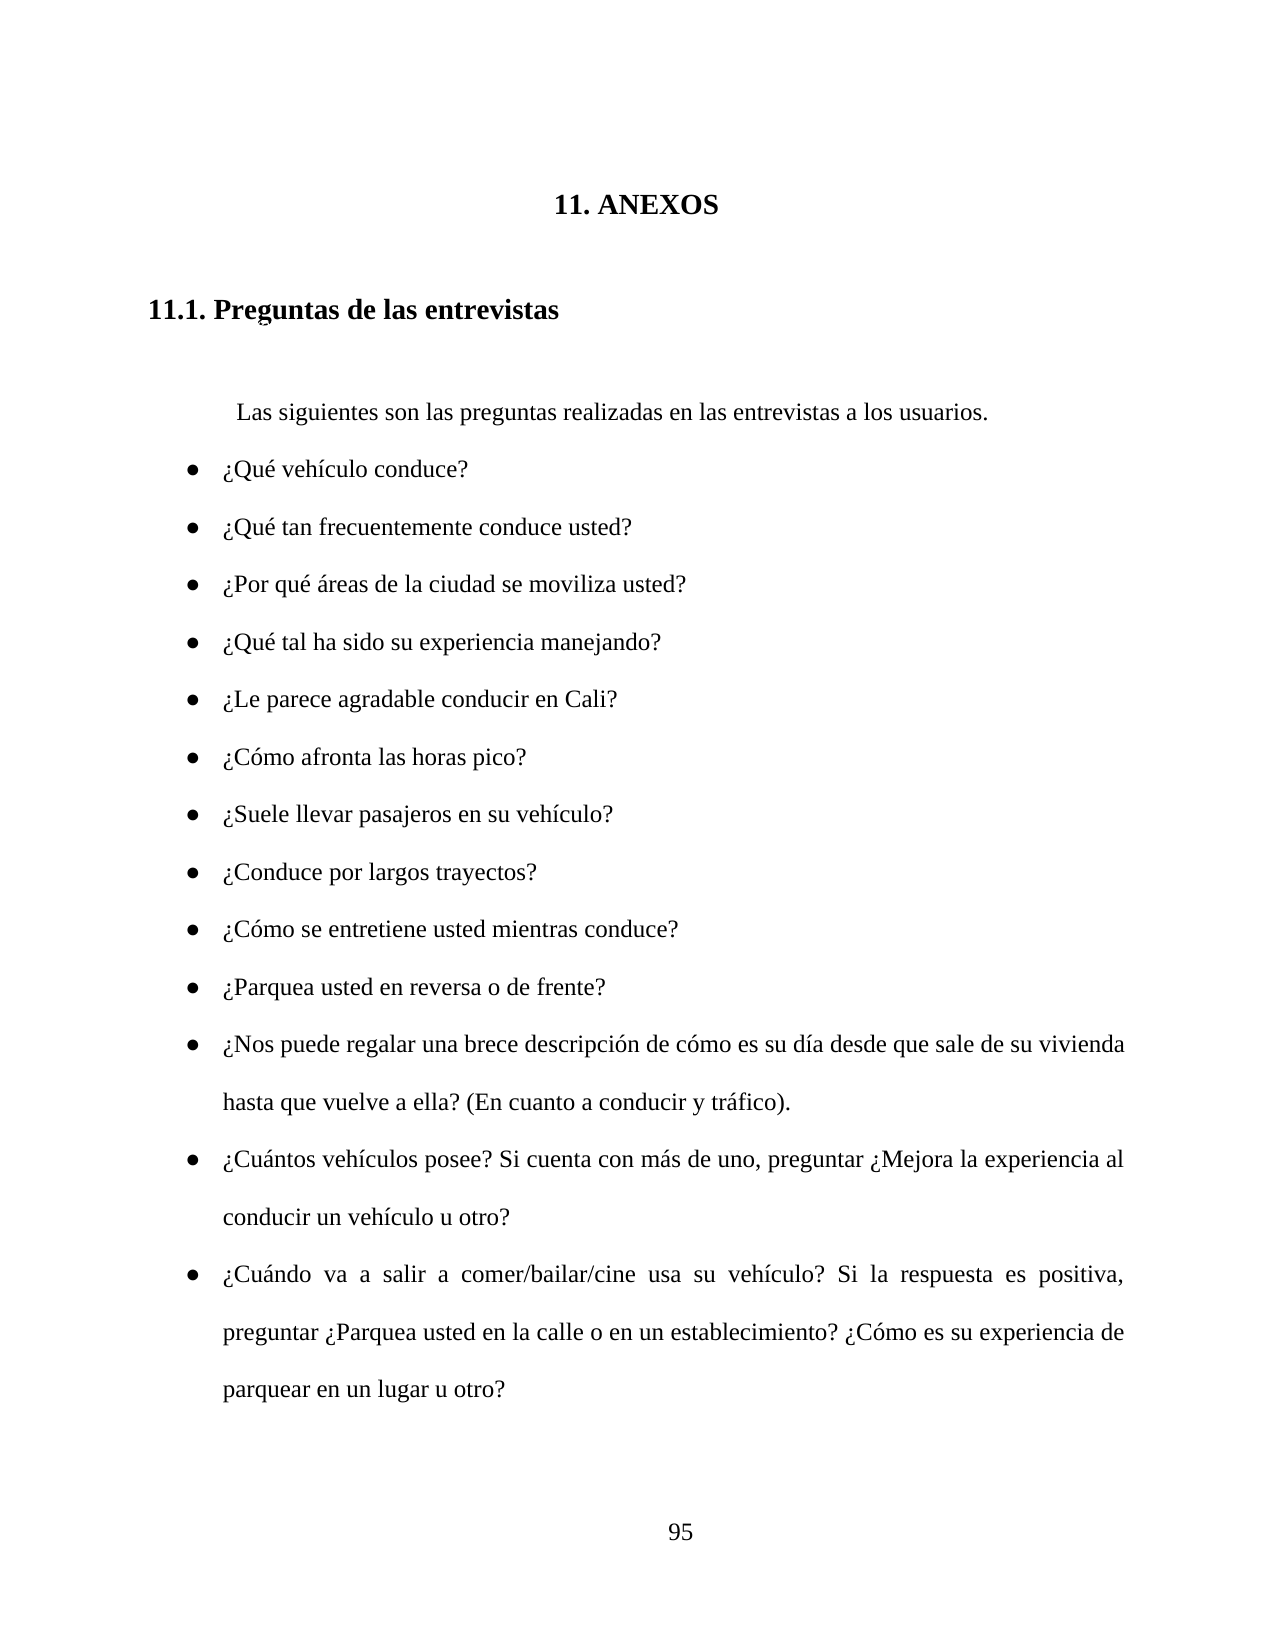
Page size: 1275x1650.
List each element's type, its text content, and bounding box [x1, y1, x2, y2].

list ¿Conduce por largos trayectos? [185, 857, 1125, 885]
subtitle 11. ANEXOS [148, 187, 1125, 221]
list ¿Cómo afronta las horas pico? [185, 742, 1125, 770]
list ¿Cuándo va a salir a comer/bailar/cine usa su vehículo? Si la respuesta es positiva, preguntar ¿Parquea usted en la calle o en un establecimiento? ¿Cómo es su experiencia de parquear en un lugar u otro? [185, 1259, 1125, 1403]
list ¿Parquea usted en reversa o de frente? [185, 972, 1125, 1000]
list ¿Qué tan frecuentemente conduce usted? [185, 512, 1125, 540]
list ¿Le parece agradable conducir en Cali? [185, 684, 1125, 713]
text Las siguientes son las preguntas realizadas en las entrevistas a los usuarios. [148, 397, 1125, 425]
list ¿Suele llevar pasajeros en su vehículo? [185, 799, 1125, 828]
list ¿Cuántos vehículos posee? Si cuenta con más de uno, preguntar ¿Mejora la experiencia al conducir un vehículo u otro? [185, 1144, 1125, 1230]
list ¿Qué tal ha sido su experiencia manejando? [185, 627, 1125, 655]
list ¿Qué vehículo conduce? [185, 454, 1125, 483]
subtitle 11.1. Preguntas de las entrevistas [148, 292, 1125, 326]
list ¿Nos puede regalar una brece descripción de cómo es su día desde que sale de su vivienda hasta que vuelve a ella? (En cuanto a conducir y tráfico). [185, 1029, 1125, 1115]
list ¿Por qué áreas de la ciudad se moviliza usted? [185, 569, 1125, 598]
list ¿Cómo se entretiene usted mientras conduce? [185, 914, 1125, 943]
